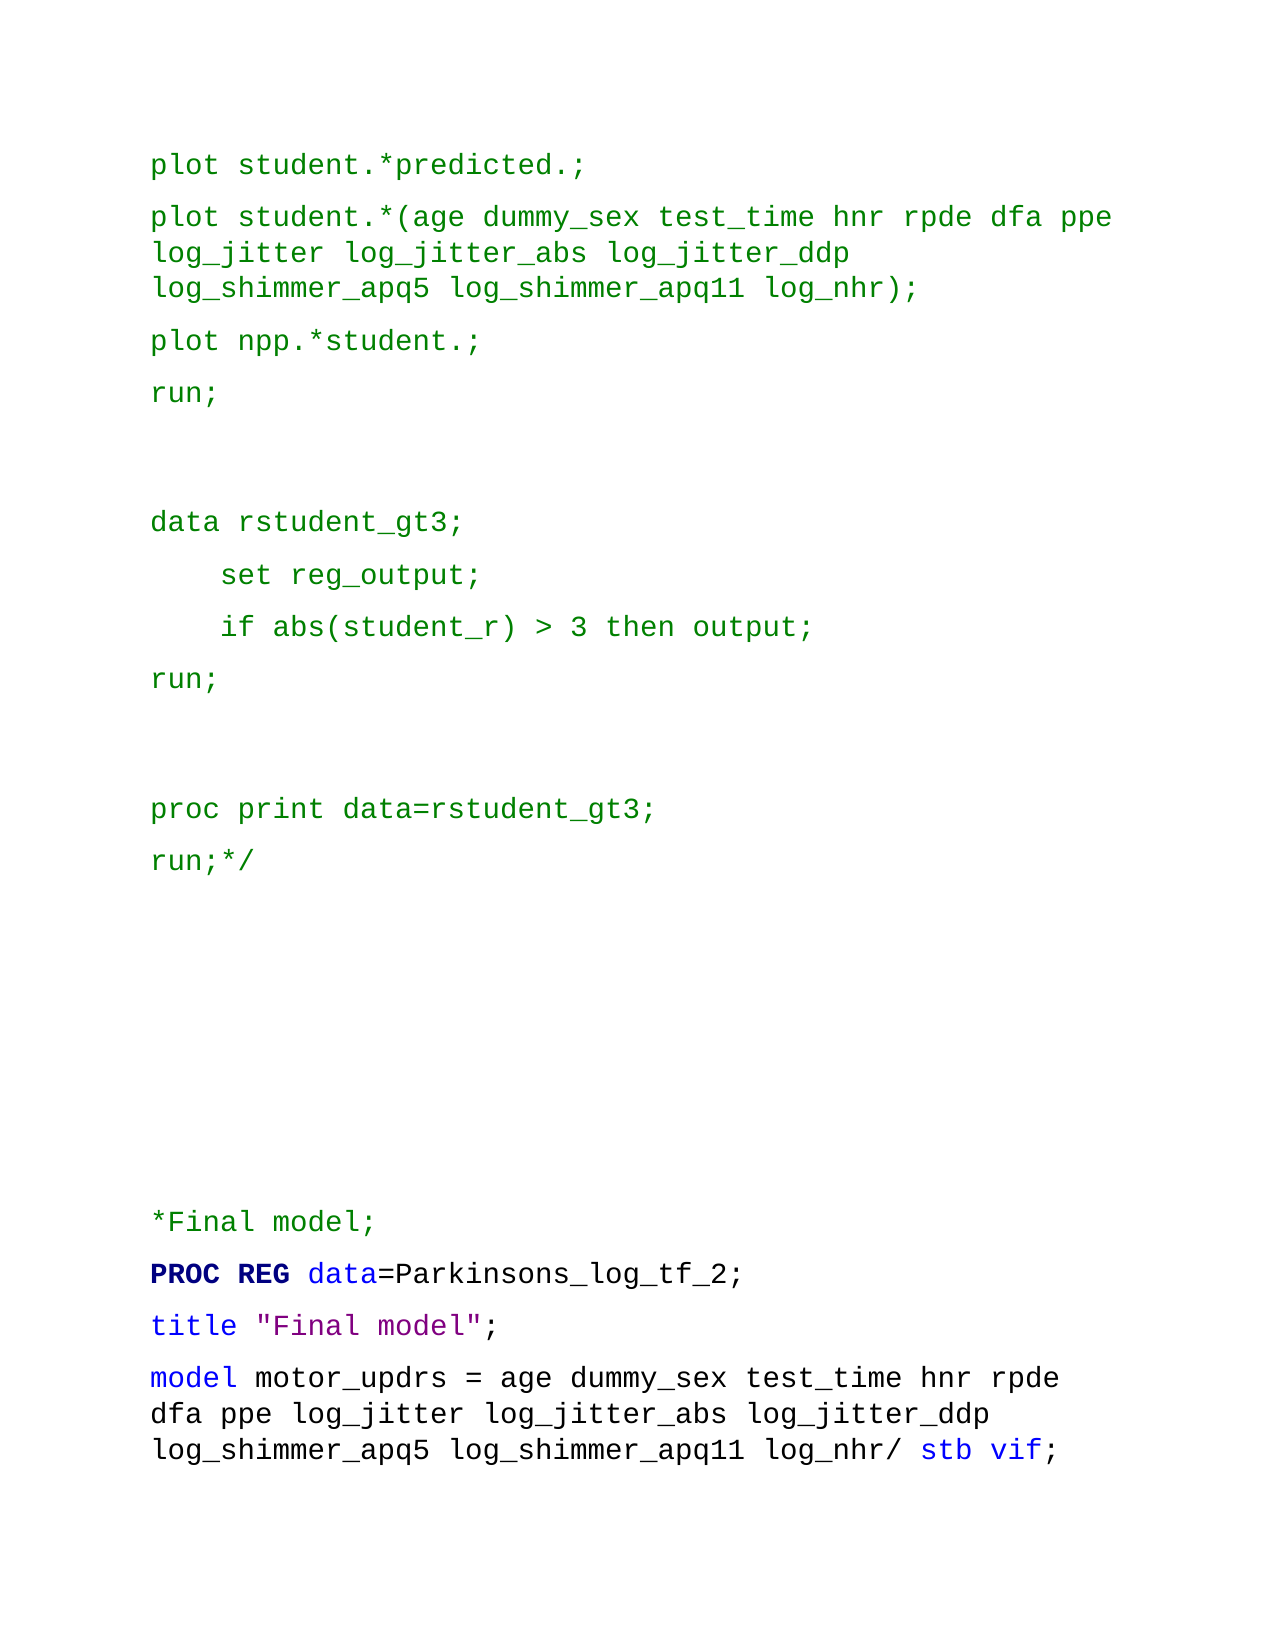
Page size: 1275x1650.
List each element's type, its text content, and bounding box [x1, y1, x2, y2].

text run; [150, 664, 1125, 697]
text if abs(student_r) > 3 then output; [150, 612, 1125, 645]
text plot student.*(age dummy_sex test_time hnr rpde dfa ppe log_jitter log_jitter_abs log_jitter_ddp log_shimmer_apq5 log_shimmer_apq11 log_nhr); [150, 202, 1125, 307]
text plot npp.*student.; [150, 326, 1125, 359]
text model motor_updrs = age dummy_sex test_time hnr rpde dfa ppe log_jitter log_jitter_abs log_jitter_ddp log_shimmer_apq5 log_shimmer_apq11 log_nhr/ stb vif; [150, 1363, 1125, 1468]
text PROC REG data=Parkinsons_log_tf_2; [150, 1259, 1125, 1292]
text set reg_output; [150, 560, 1125, 593]
text proc print data=rstudent_gt3; [150, 794, 1125, 827]
text title "Final model"; [150, 1311, 1125, 1344]
text *Final model; [150, 1207, 1125, 1240]
text run;*/ [150, 846, 1125, 879]
text run; [150, 378, 1125, 411]
text plot student.*predicted.; [150, 150, 1125, 183]
text data rstudent_gt3; [150, 507, 1125, 541]
